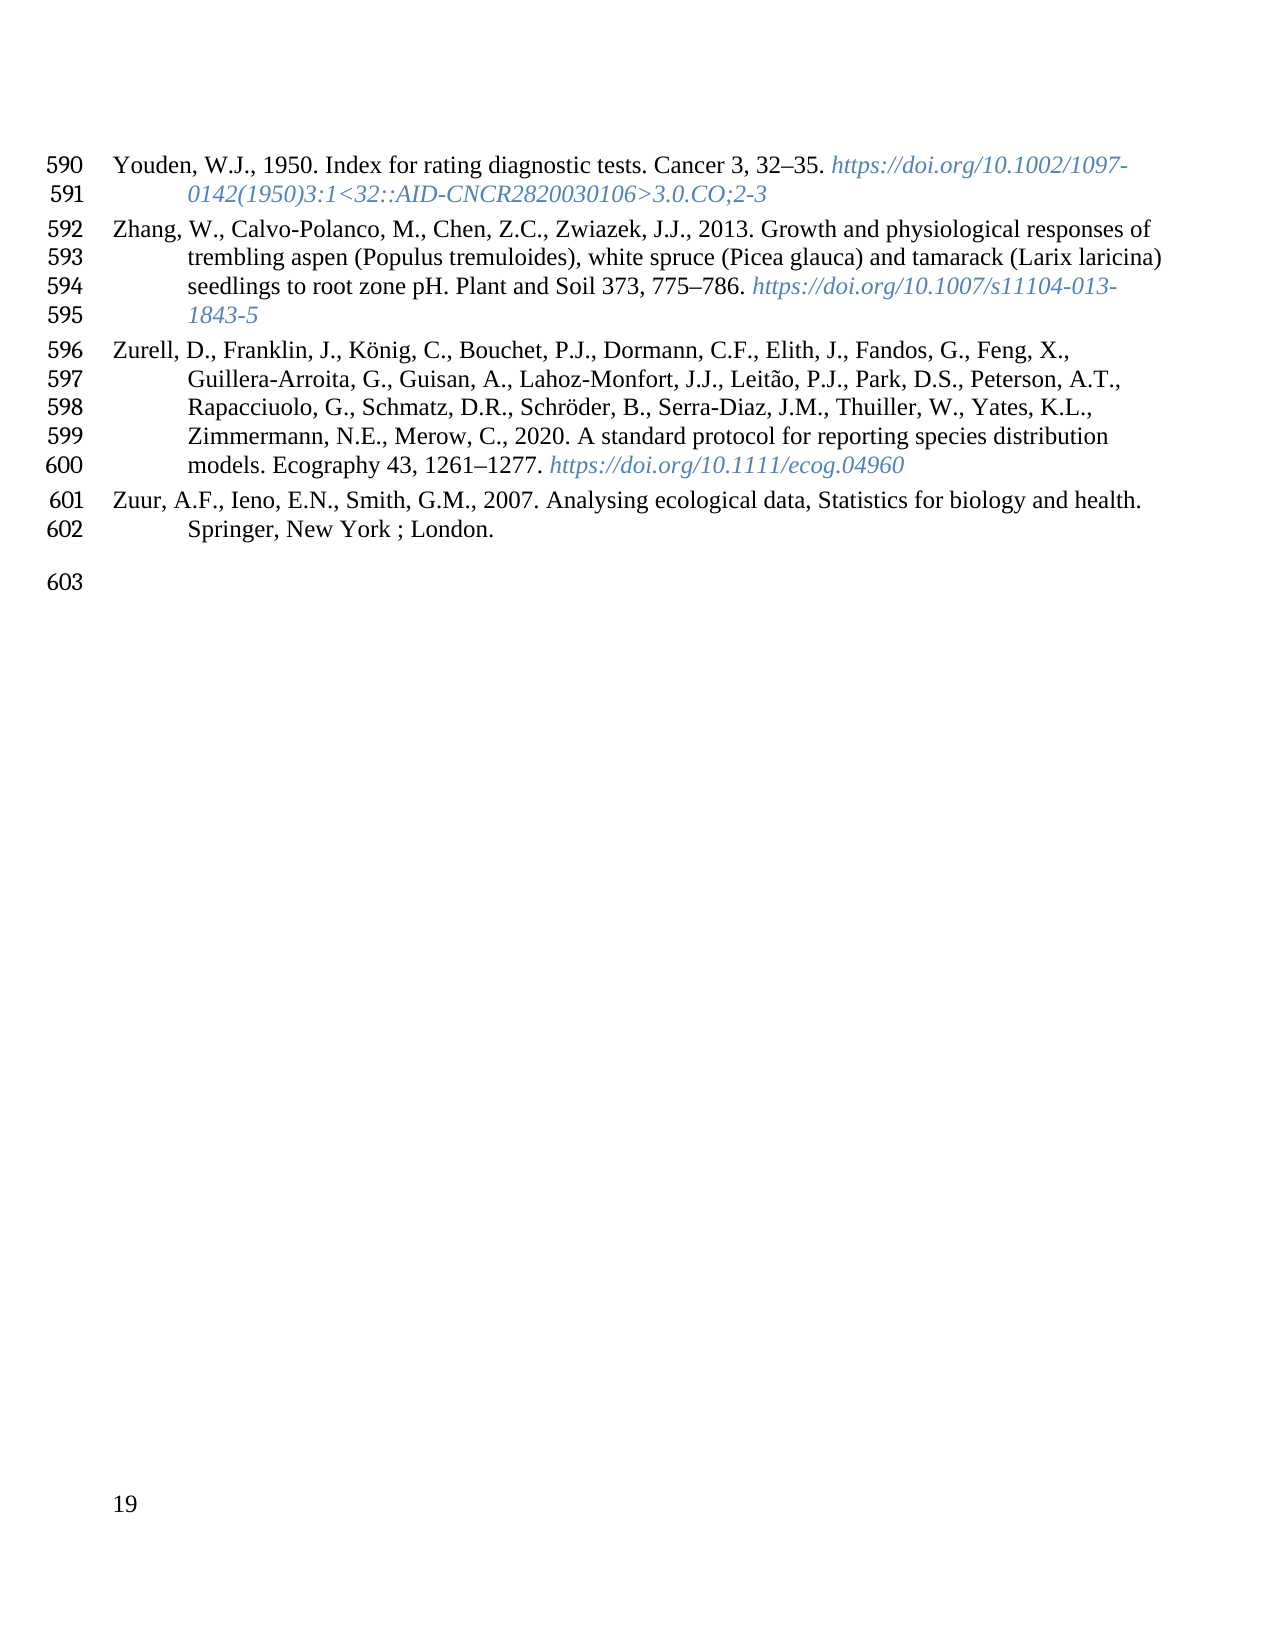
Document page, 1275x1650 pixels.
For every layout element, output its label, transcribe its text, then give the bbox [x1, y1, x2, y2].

text Zuur, A.F., Ieno, E.N., Smith, G.M., 2007. Analysing ecological data, Statistics for biology and health. Springer, New York ; London. [112, 485, 1162, 542]
text Zhang, W., Calvo-Polanco, M., Chen, Z.C., Zwiazek, J.J., 2013. Growth and physiological responses of trembling aspen (Populus tremuloides), white spruce (Picea glauca) and tamarack (Larix laricina) seedlings to root zone pH. Plant and Soil 373, 775–786. https://doi.org/10.1007/s11104-013-1843-5 [112, 214, 1162, 329]
text Youden, W.J., 1950. Index for rating diagnostic tests. Cancer 3, 32–35. https://doi.org/10.1002/1097-0142(1950)3:1<32::AID-CNCR2820030106>3.0.CO;2-3 [112, 150, 1162, 207]
text Zurell, D., Franklin, J., König, C., Bouchet, P.J., Dormann, C.F., Elith, J., Fandos, G., Feng, X., Guillera-Arroita, G., Guisan, A., Lahoz-Monfort, J.J., Leitão, P.J., Park, D.S., Peterson, A.T., Rapacciuolo, G., Schmatz, D.R., Schröder, B., Serra-Diaz, J.M., Thuiller, W., Yates, K.L., Zimmermann, N.E., Merow, C., 2020. A standard protocol for reporting species distribution models. Ecography 43, 1261–1277. https://doi.org/10.1111/ecog.04960 [112, 335, 1162, 479]
